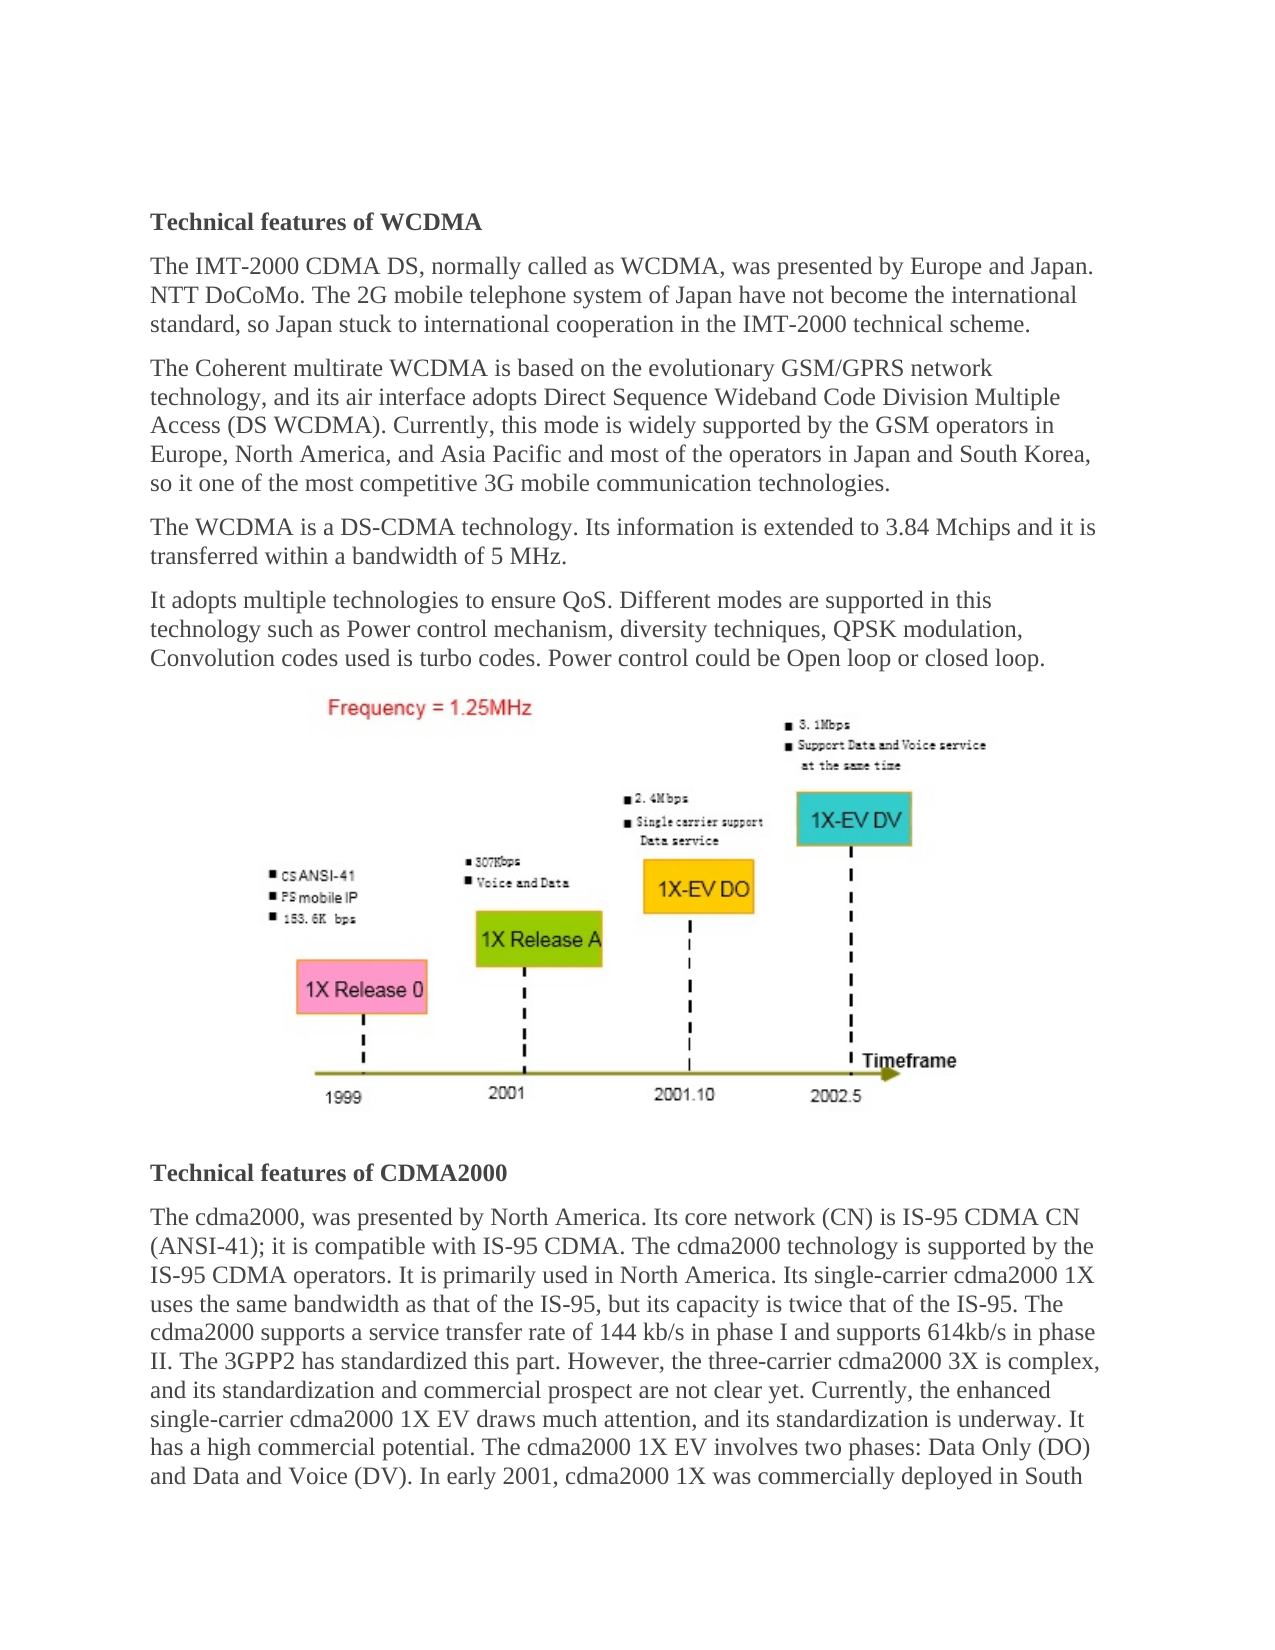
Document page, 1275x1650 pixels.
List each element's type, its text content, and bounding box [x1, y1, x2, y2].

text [150, 1202, 1109, 1490]
text Technical features of WCDMA [150, 207, 1109, 236]
text The IMT-2000 CDMA DS, normally called as WCDMA, was presented by Europe and Japan. NTT DoCoMo. The 2G mobile telephone system of Japan have not become the international standard, so Japan stuck to international cooperation in the IMT-2000 technical scheme. [150, 251, 1109, 337]
picture [209, 687, 1050, 1143]
text The WCDMA is a DS-CDMA technology. Its information is extended to 3.84 Mchips and it is transferred within a bandwidth of 5 MHz. [150, 512, 1109, 570]
text Technical features of CDMA2000 [150, 1158, 1109, 1187]
text The Coherent multirate WCDMA is based on the evolutionary GSM/GPRS network technology, and its air interface adopts Direct Sequence Wideband Code Division Multiple Access (DS WCDMA). Currently, this mode is widely supported by the GSM operators in Europe, North America, and Asia Pacific and most of the operators in Japan and South Korea, so it one of the most competitive 3G mobile communication technologies. [150, 353, 1109, 497]
text It adopts multiple technologies to ensure QoS. Different modes are supported in this technology such as Power control mechanism, diversity techniques, QPSK modulation, Convolution codes used is turbo codes. Power control could be Open loop or closed loop. [150, 586, 1109, 672]
